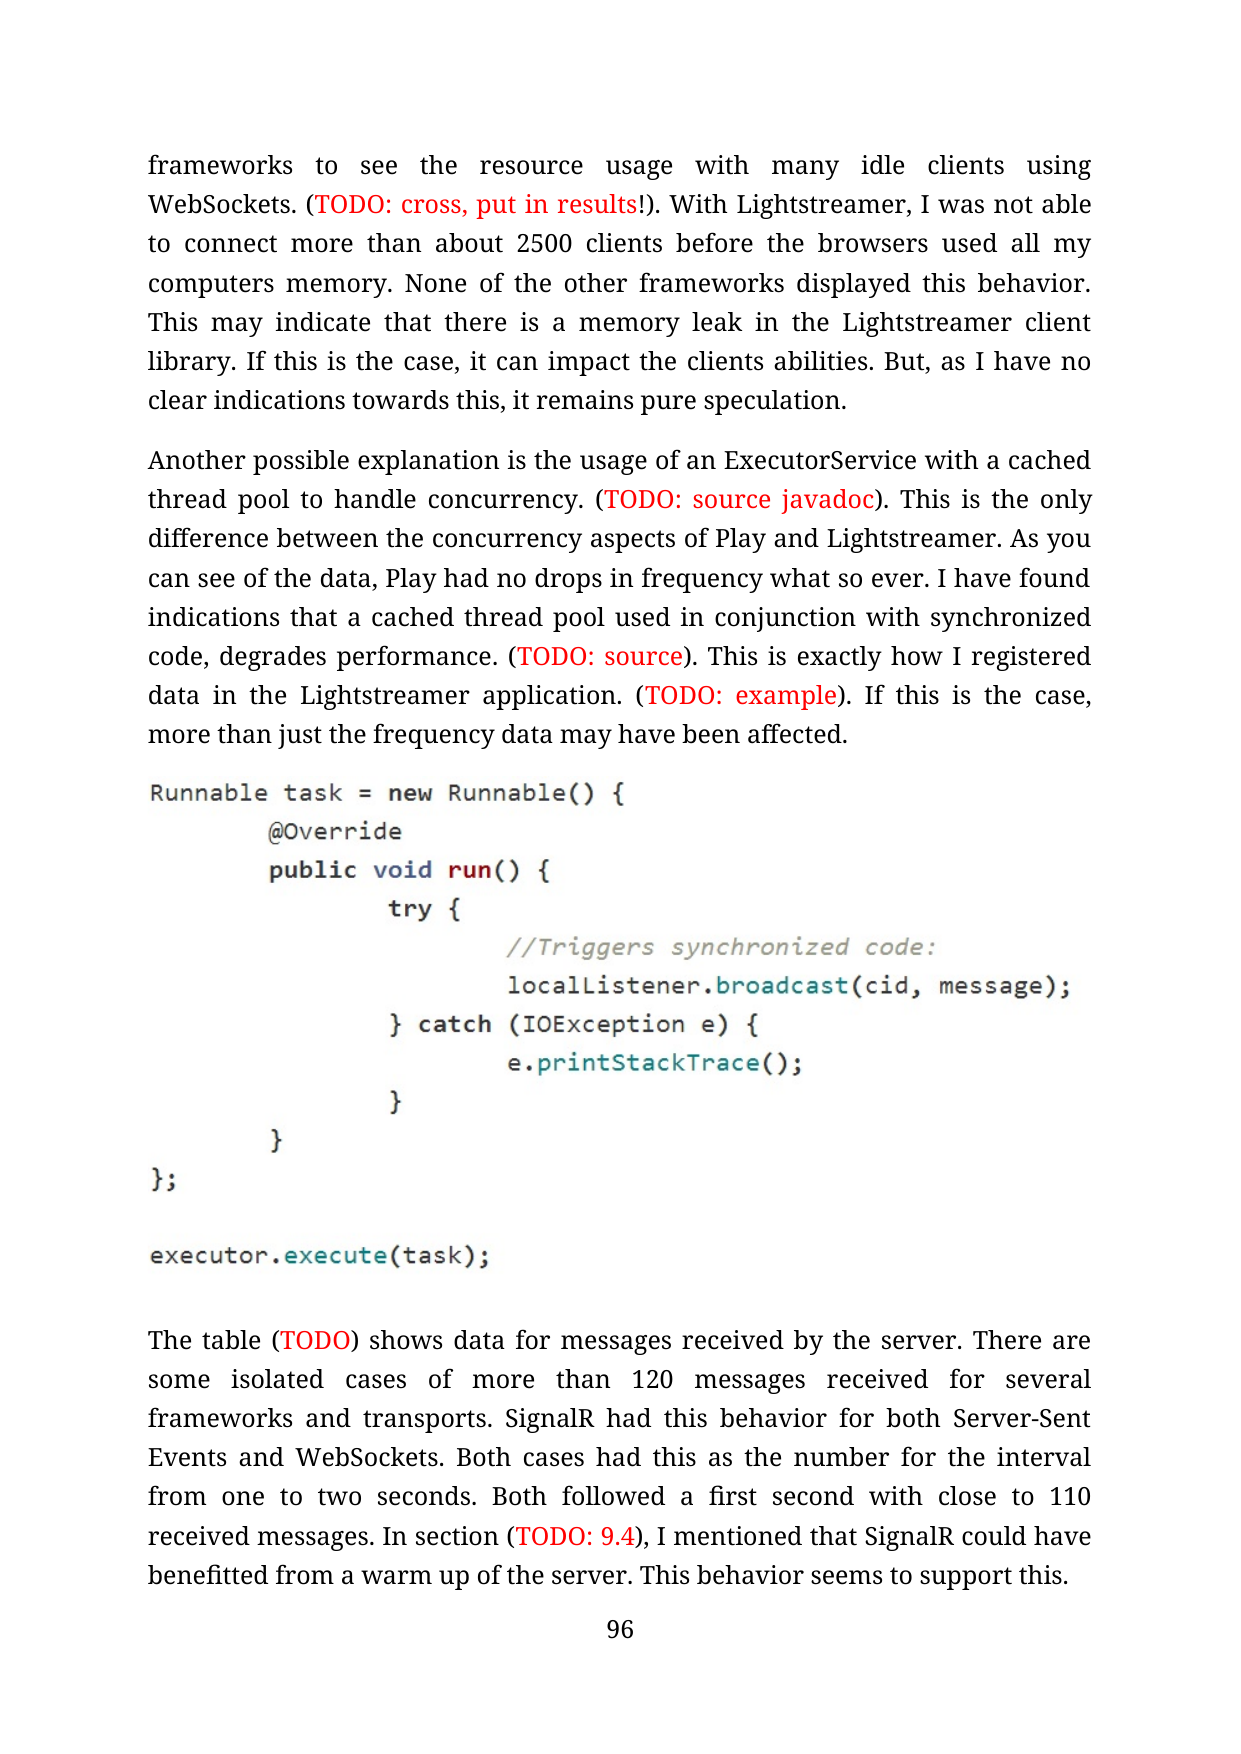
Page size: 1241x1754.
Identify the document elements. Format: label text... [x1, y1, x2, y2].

text The table (TODO) shows data for messages received by the server. There are some isolated cases of more than 120 messages received for several frameworks and transports. SignalR had this behavior for both Server-Sent Events and WebSockets. Both cases had this as the number for the interval from one to two seconds. Both followed a first second with close to 110 received messages. In section (TODO: 9.4), I mentioned that SignalR could have benefitted from a warm up of the server. This behavior seems to support this. [148, 1322, 1092, 1591]
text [148, 148, 1092, 417]
text Another possible explanation is the usage of an ExecutorService with a cached thread pool to handle concurrency. (TODO: source javadoc). This is the only difference between the concurrency aspects of Play and Lightstreamer. As you can see of the data, Play had no drops in frequency what so ever. I have found indications that a cached thread pool used in conjunction with synchronized code, degrades performance. (TODO: source). This is exactly how I registered data in the Lightstreamer application. (TODO: example). If this is the case, more than just the frequency data may have been affected. [148, 443, 1092, 751]
picture [147, 776, 1093, 1297]
